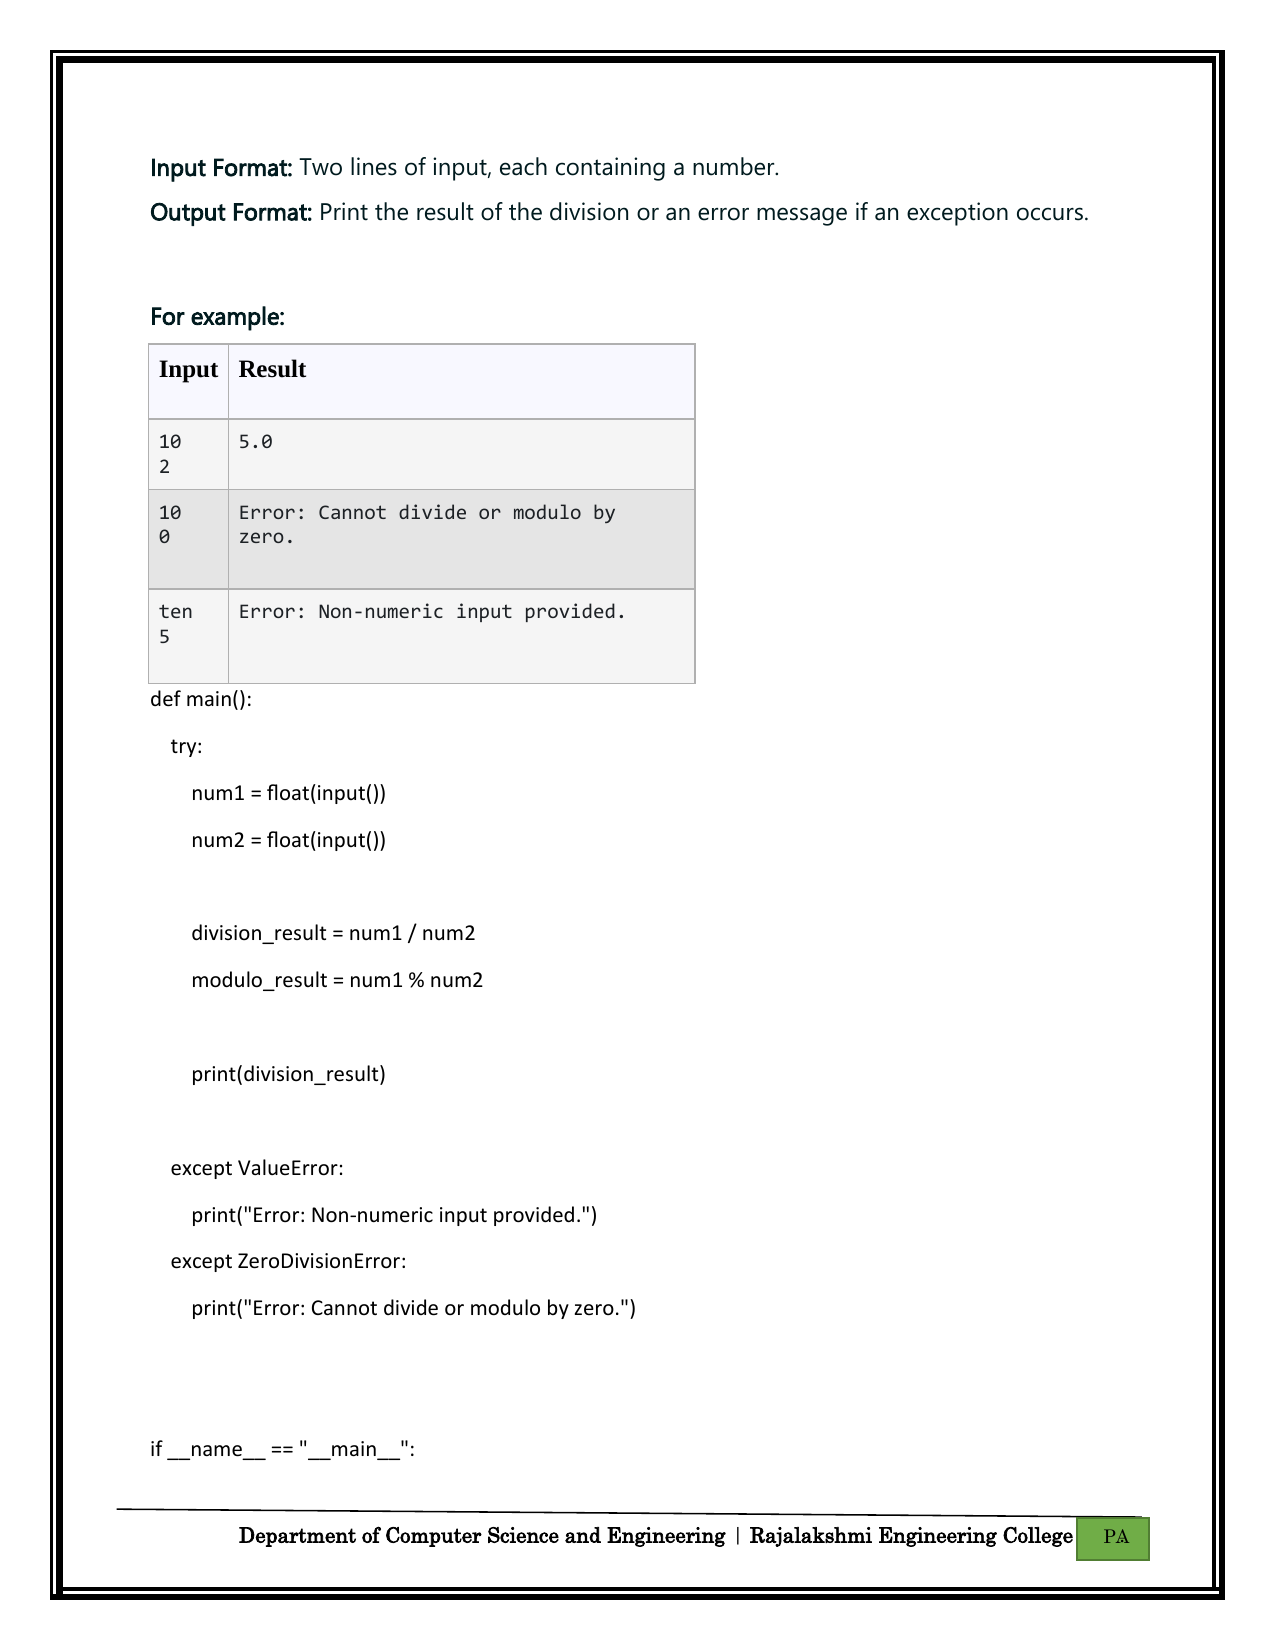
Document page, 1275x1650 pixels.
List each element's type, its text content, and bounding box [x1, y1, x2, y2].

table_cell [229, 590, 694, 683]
text if __name__ == "__main__": [150, 1434, 1125, 1462]
text Input Format: Two lines of input, each containing a number. [150, 150, 1125, 182]
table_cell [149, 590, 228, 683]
text num1 = float(input()) [150, 778, 1125, 806]
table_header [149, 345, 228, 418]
text For example: [150, 299, 1125, 331]
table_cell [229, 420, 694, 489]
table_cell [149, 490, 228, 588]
text except ValueError: [150, 1153, 1125, 1181]
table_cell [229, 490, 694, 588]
text print("Error: Non-numeric input provided.") [150, 1200, 1125, 1228]
text num2 = float(input()) [150, 825, 1125, 853]
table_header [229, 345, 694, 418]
text try: [150, 731, 1125, 759]
text division_result = num1 / num2 [150, 918, 1125, 947]
text print("Error: Cannot divide or modulo by zero.") [150, 1293, 1125, 1322]
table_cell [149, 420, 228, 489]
text print(division_result) [150, 1059, 1125, 1087]
text except ZeroDivisionError: [150, 1247, 1125, 1275]
text def main(): [150, 684, 1125, 712]
text Output Format: Print the result of the division or an error message if an exception occurs. [150, 194, 1125, 226]
text modulo_result = num1 % num2 [150, 965, 1125, 993]
